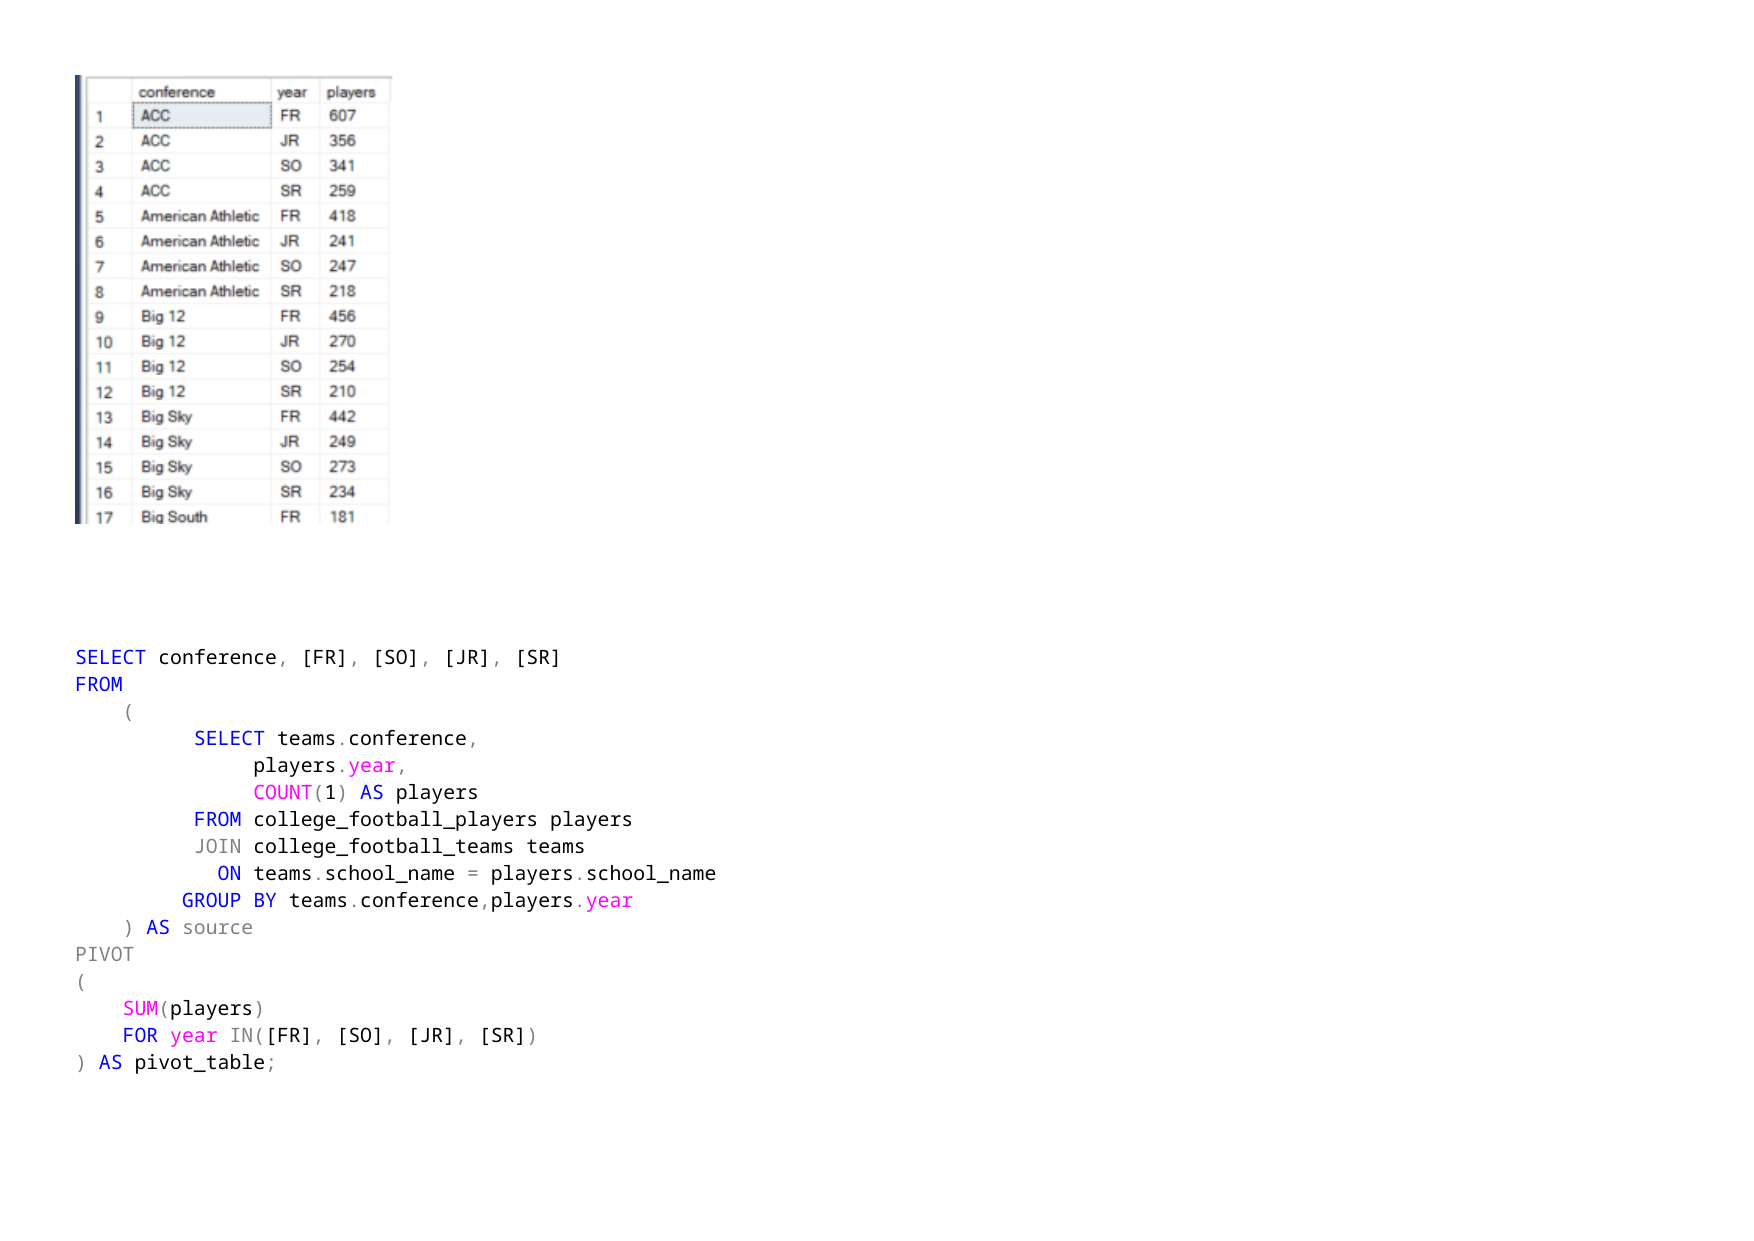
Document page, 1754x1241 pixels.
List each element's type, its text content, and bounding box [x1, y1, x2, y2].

text SELECT conference, [FR], [SO], [JR], [SR] [75, 643, 1679, 671]
text ON teams.school_name = players.school_name [75, 859, 1679, 886]
text GROUP BY teams.conference,players.year [75, 886, 1679, 913]
text ) AS pivot_table; [75, 1048, 1679, 1075]
text FROM college_football_players players [75, 805, 1679, 832]
text SUM(players) [75, 994, 1679, 1021]
text ( [75, 697, 1679, 724]
text COUNT(1) AS players [75, 778, 1679, 805]
text players.year, [75, 751, 1679, 778]
text ( [75, 967, 1679, 994]
text FOR year IN([FR], [SO], [JR], [SR]) [75, 1021, 1679, 1048]
text PIVOT [75, 940, 1679, 967]
text JOIN college_football_teams teams [75, 832, 1679, 859]
picture [75, 75, 393, 524]
text FROM [75, 671, 1679, 697]
text ) AS source [75, 913, 1679, 940]
text SELECT teams.conference, [75, 724, 1679, 751]
